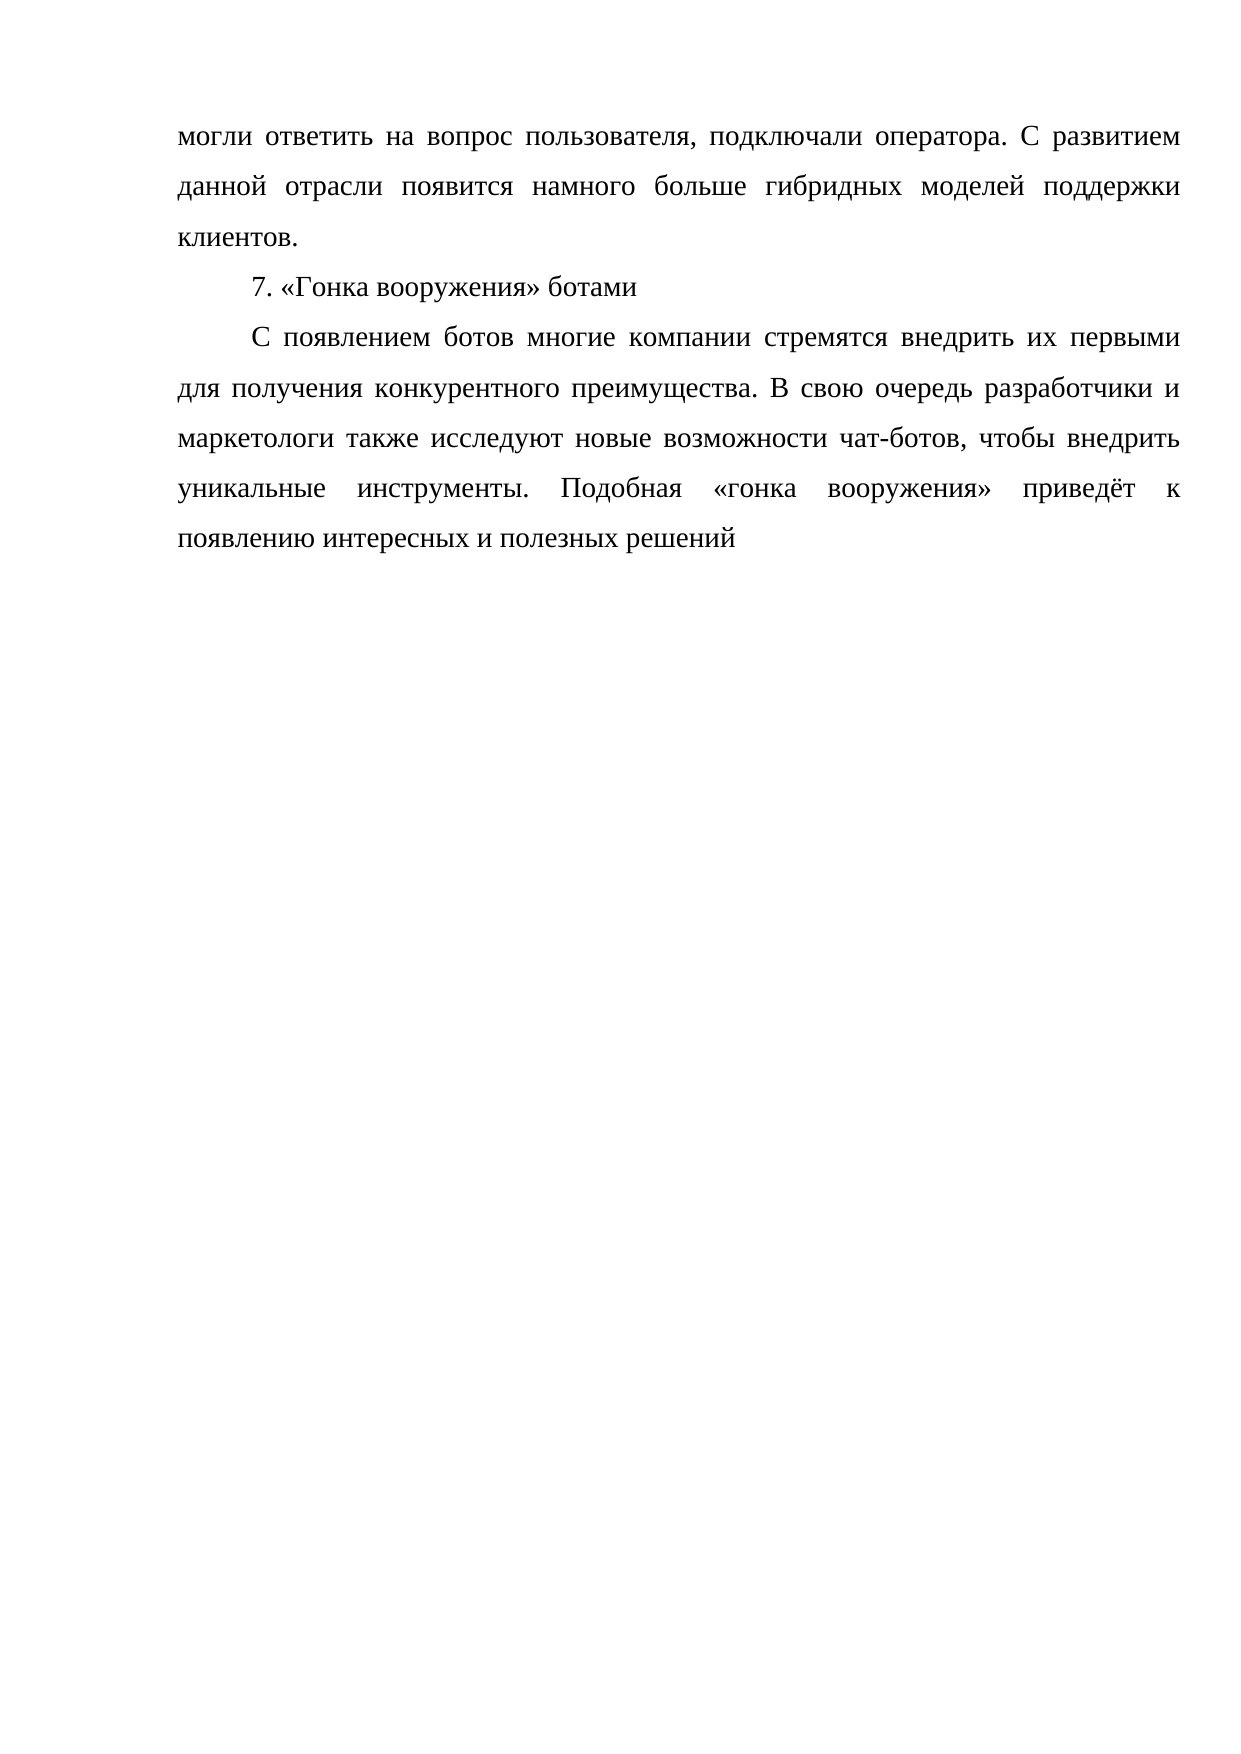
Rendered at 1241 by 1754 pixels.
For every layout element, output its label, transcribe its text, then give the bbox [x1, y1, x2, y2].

text С появлением ботов многие компании стремятся внедрить их первыми для получения конкурентного преимущества. В свою очередь разработчики и маркетологи также исследуют новые возможности чат-ботов, чтобы внедрить уникальные инструменты. Подобная «гонка вооружения» приведёт к появлению интересных и полезных решений [177, 319, 1181, 554]
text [177, 118, 1181, 252]
text 7. «Гонка вооружения» ботами [177, 269, 1181, 303]
